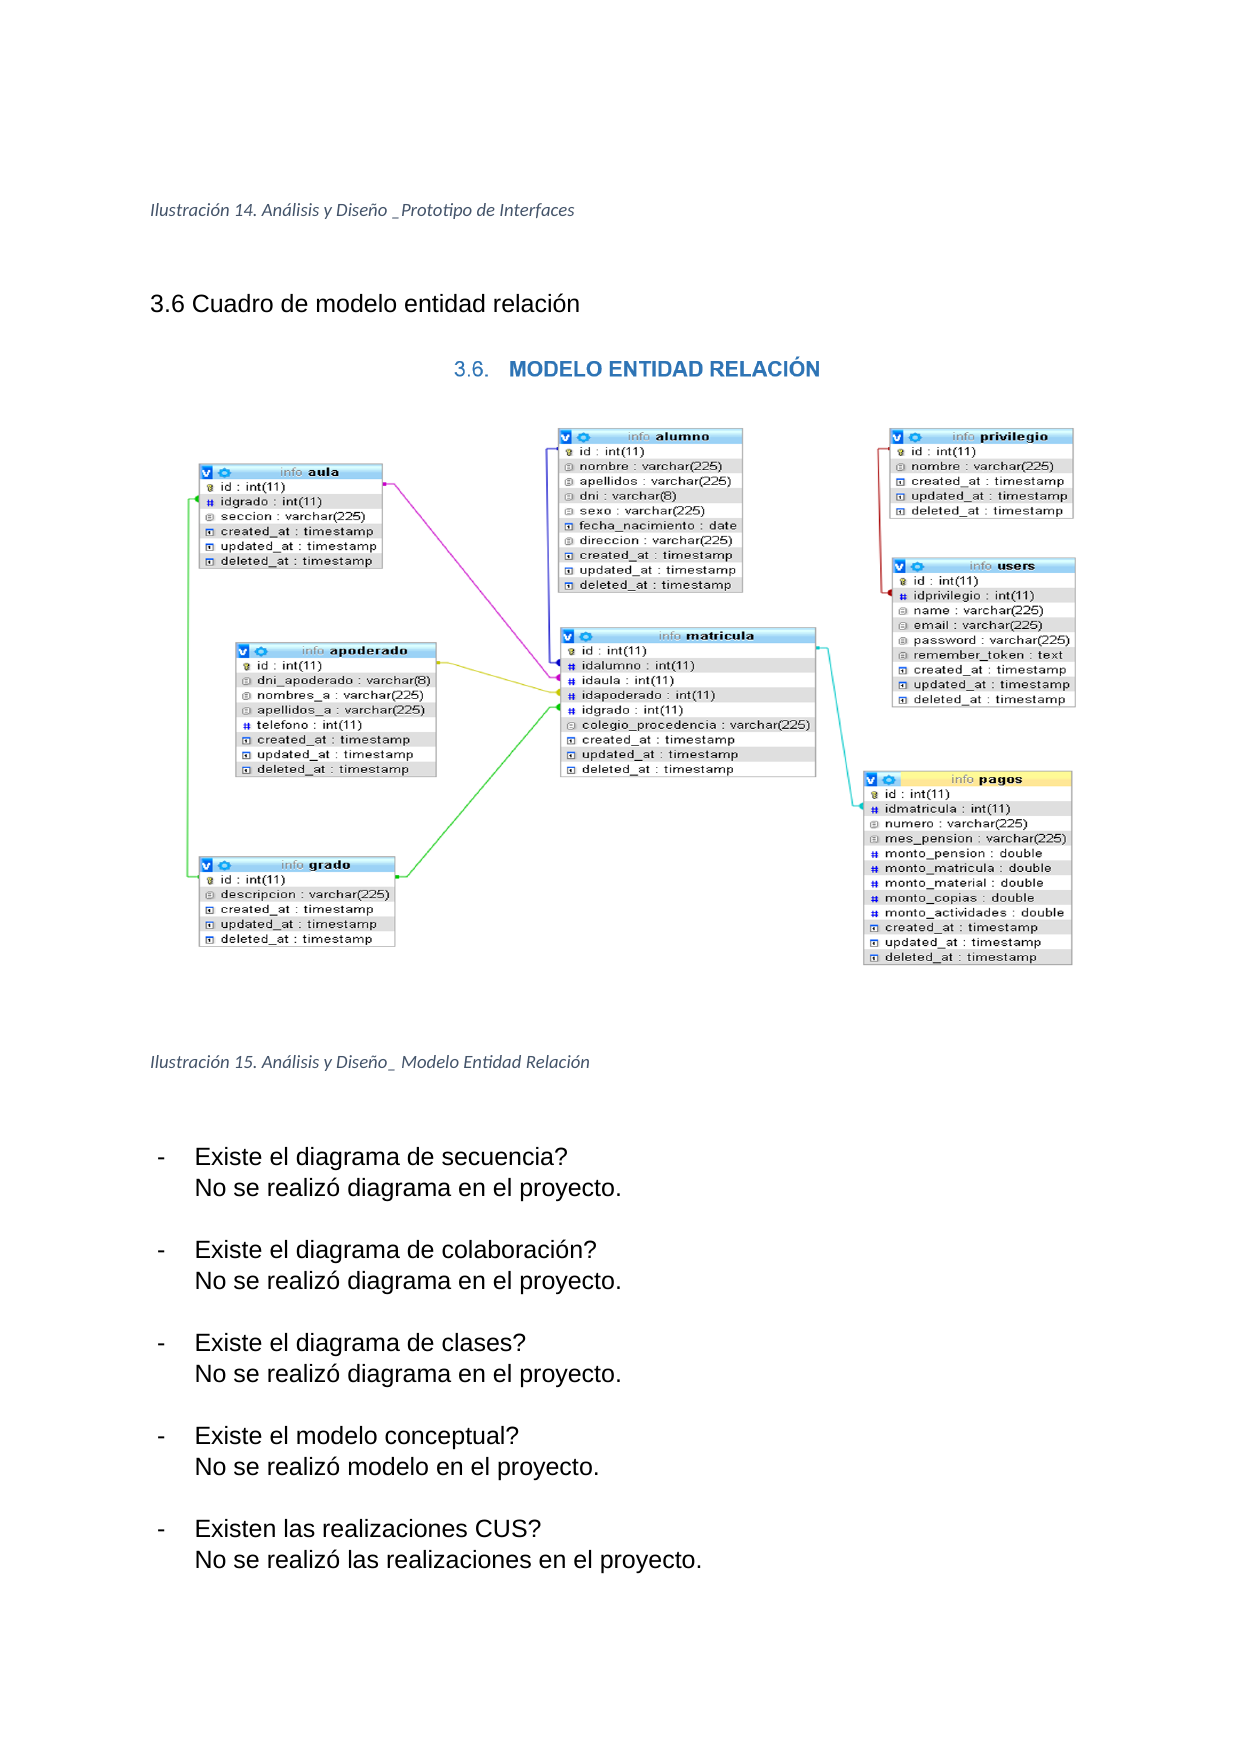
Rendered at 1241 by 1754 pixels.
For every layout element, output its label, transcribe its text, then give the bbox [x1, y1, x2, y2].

text Ilustración 14. Análisis y Diseño _Prototipo de Interfaces [150, 198, 1090, 221]
list Existe el diagrama de colaboración? [157, 1235, 1090, 1264]
list No se realizó diagrama en el proyecto. [194, 1266, 1090, 1295]
list Existen las realizaciones CUS? [157, 1514, 1090, 1543]
list No se realizó diagrama en el proyecto. [194, 1173, 1090, 1202]
list Existe el modelo conceptual? [157, 1421, 1090, 1450]
list No se realizó las realizaciones en el proyecto. [194, 1545, 1090, 1574]
picture [150, 348, 1091, 982]
list No se realizó diagrama en el proyecto. [194, 1359, 1090, 1388]
text 3.6 Cuadro de modelo entidad relación [150, 289, 1090, 318]
list No se realizó modelo en el proyecto. [194, 1452, 1090, 1481]
list Existe el diagrama de clases? [157, 1328, 1090, 1357]
list Existe el diagrama de secuencia? [157, 1142, 1090, 1171]
text Ilustración 15. Análisis y Diseño_ Modelo Entidad Relación [150, 1050, 1090, 1073]
